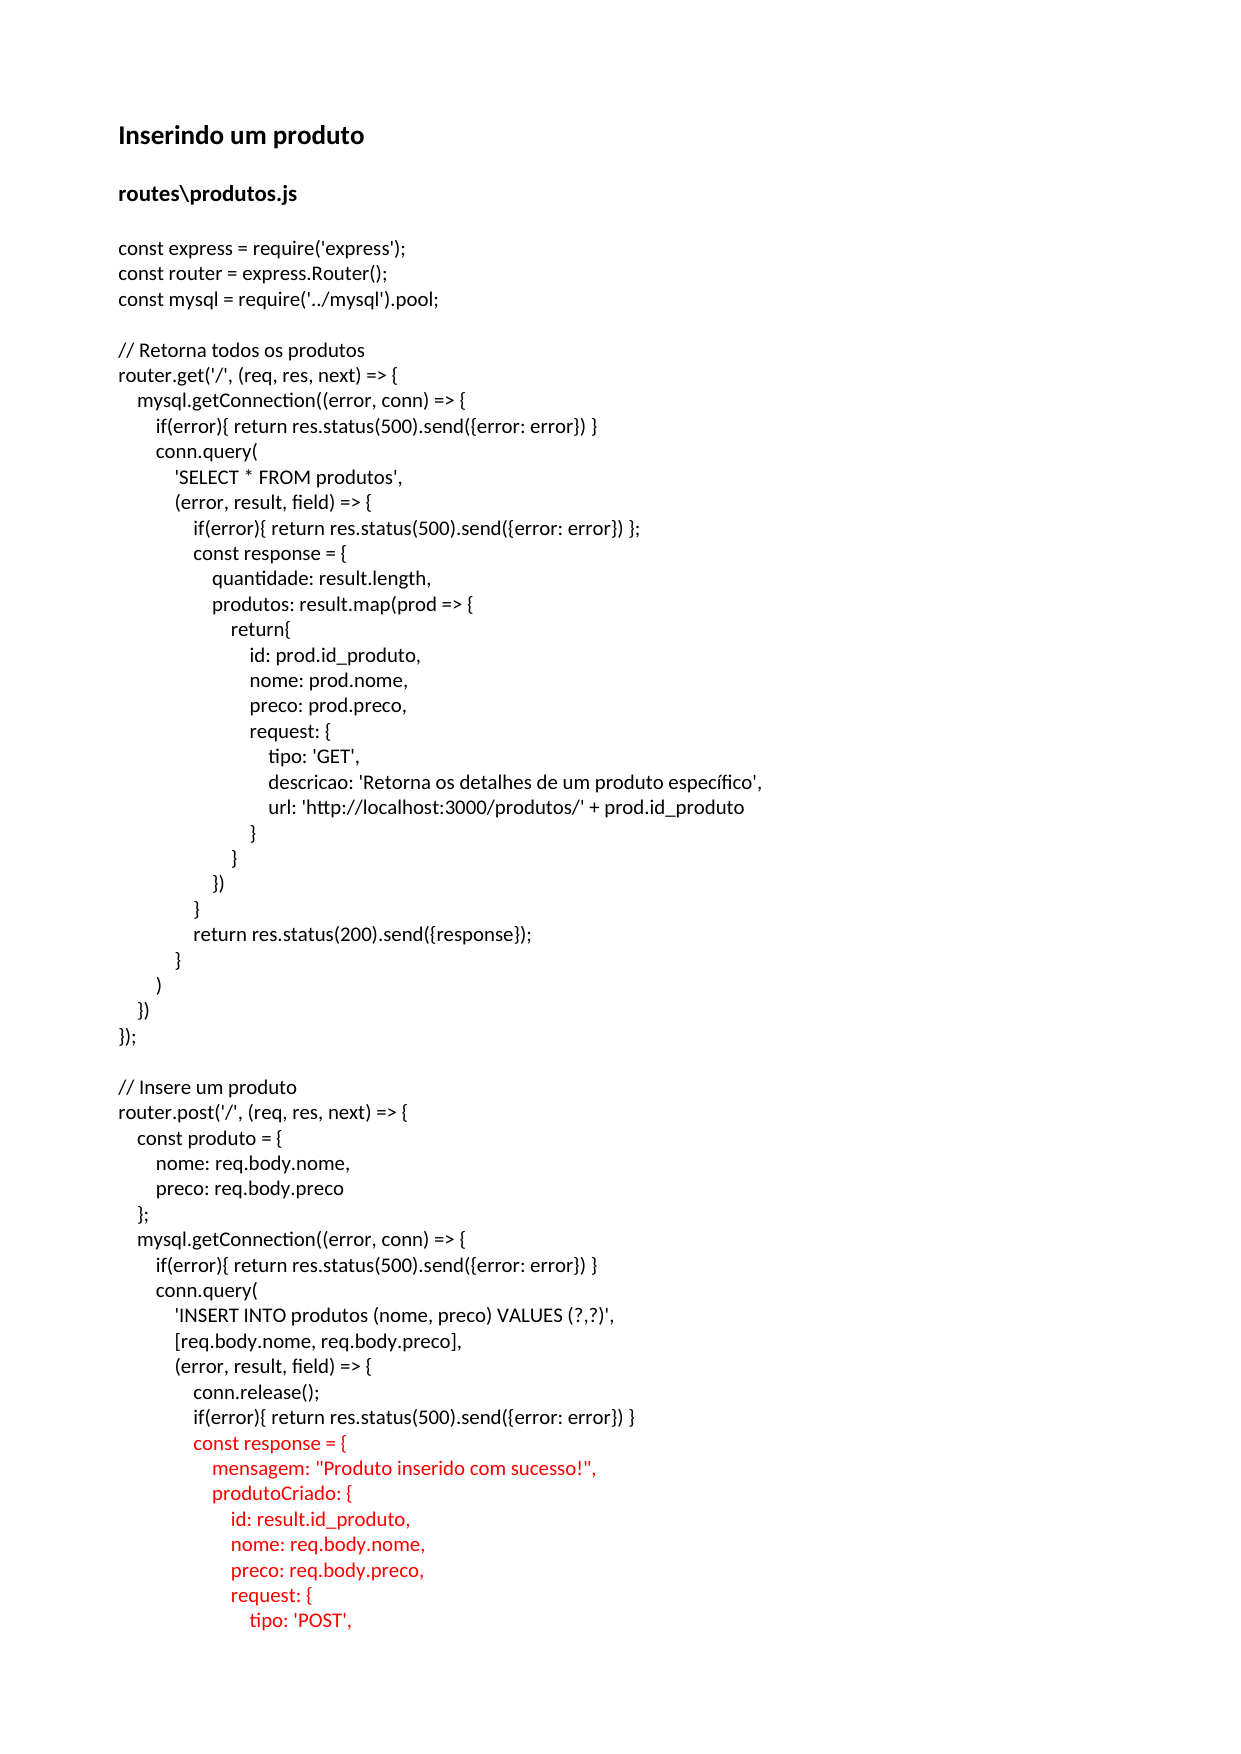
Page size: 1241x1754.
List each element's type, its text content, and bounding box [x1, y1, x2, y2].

text tipo: 'POST', [118, 1608, 1122, 1633]
text } [118, 845, 1122, 871]
text router.post('/', (req, res, next) => { [118, 1099, 1122, 1125]
text [req.body.nome, req.body.preco], [118, 1328, 1122, 1353]
text nome: prod.nome, [118, 667, 1122, 693]
text const mysql = require('../mysql').pool; [118, 286, 1122, 311]
text request: { [118, 718, 1122, 743]
text tipo: 'GET', [118, 743, 1122, 769]
text mensagem: "Produto inserido com sucesso!", [118, 1455, 1122, 1481]
text } [118, 896, 1122, 921]
text return res.status(200).send({response}); [118, 921, 1122, 947]
text // Retorna todos os produtos [118, 337, 1122, 362]
text }) [118, 871, 1122, 896]
text quantidade: result.length, [118, 566, 1122, 591]
text nome: req.body.nome, [118, 1150, 1122, 1176]
text produtos: result.map(prod => { [118, 591, 1122, 616]
text if(error){ return res.status(500).send({error: error}) } [118, 1252, 1122, 1277]
text (error, result, field) => { [118, 1353, 1122, 1379]
text mysql.getConnection((error, conn) => { [118, 388, 1122, 413]
text } [118, 947, 1122, 972]
text preco: req.body.preco, [118, 1557, 1122, 1582]
text preco: req.body.preco [118, 1176, 1122, 1201]
text const produto = { [118, 1125, 1122, 1150]
text conn.query( [118, 1277, 1122, 1303]
text const express = require('express'); [118, 235, 1122, 261]
text preco: prod.preco, [118, 693, 1122, 718]
text nome: req.body.nome, [118, 1531, 1122, 1557]
text 'SELECT * FROM produtos', [118, 464, 1122, 489]
text mysql.getConnection((error, conn) => { [118, 1226, 1122, 1252]
text descricao: 'Retorna os detalhes de um produto específico', [118, 769, 1122, 794]
text if(error){ return res.status(500).send({error: error}) }; [118, 515, 1122, 540]
text // Insere um produto [118, 1074, 1122, 1099]
text url: 'http://localhost:3000/produtos/' + prod.id_produto [118, 794, 1122, 820]
text 'INSERT INTO produtos (nome, preco) VALUES (?,?)', [118, 1303, 1122, 1328]
text ) [118, 972, 1122, 998]
text conn.query( [118, 438, 1122, 464]
text }; [118, 1201, 1122, 1226]
text (error, result, field) => { [118, 489, 1122, 515]
text }); [118, 1023, 1122, 1048]
text }) [118, 998, 1122, 1023]
text id: result.id_produto, [118, 1506, 1122, 1531]
text if(error){ return res.status(500).send({error: error}) } [118, 413, 1122, 438]
text const router = express.Router(); [118, 261, 1122, 286]
text produtoCriado: { [118, 1481, 1122, 1506]
text } [118, 820, 1122, 845]
text routes\produtos.js [118, 179, 1122, 207]
text conn.release(); [118, 1379, 1122, 1404]
subtitle Inserindo um produto [118, 118, 1122, 151]
text id: prod.id_produto, [118, 642, 1122, 667]
text request: { [118, 1582, 1122, 1608]
text return{ [118, 616, 1122, 642]
text if(error){ return res.status(500).send({error: error}) } [118, 1404, 1122, 1430]
text const response = { [118, 1430, 1122, 1455]
text router.get('/', (req, res, next) => { [118, 362, 1122, 388]
text const response = { [118, 540, 1122, 566]
